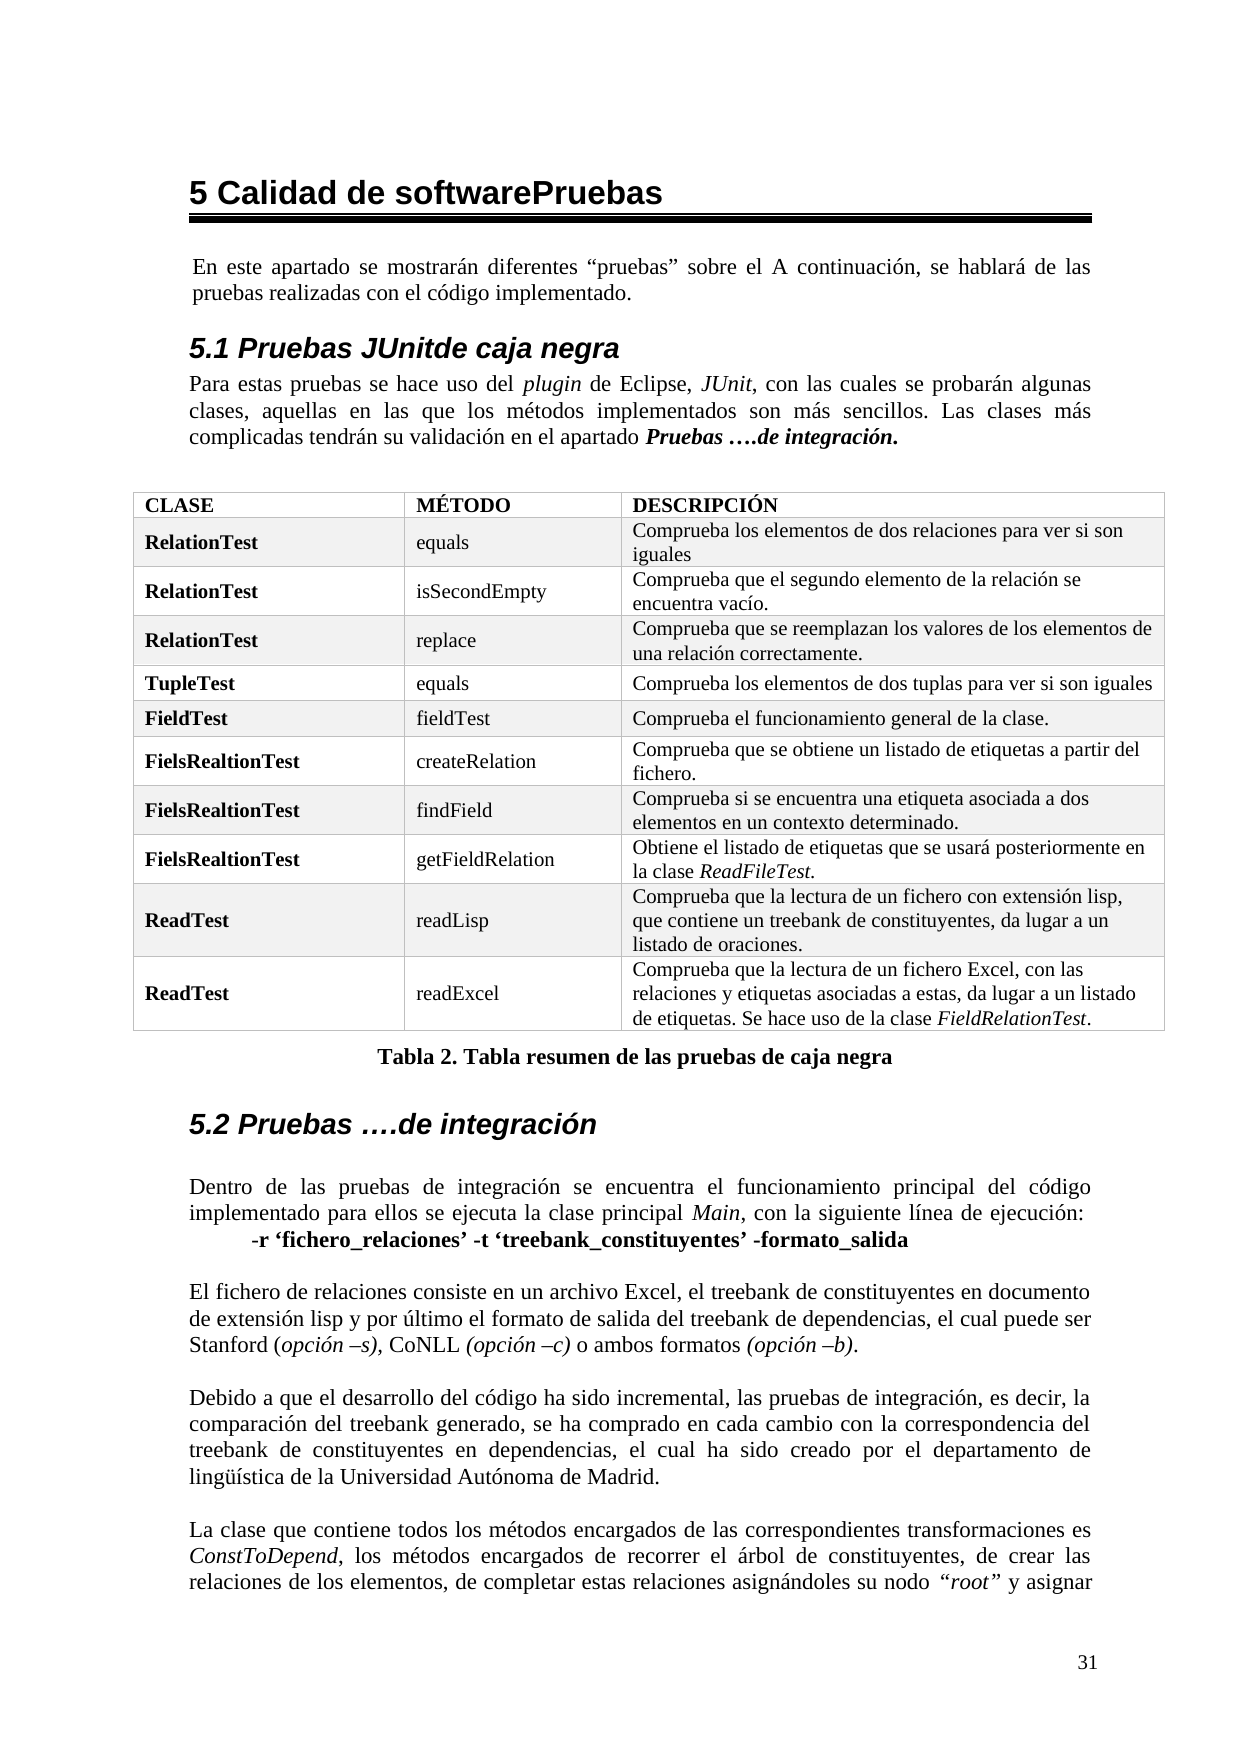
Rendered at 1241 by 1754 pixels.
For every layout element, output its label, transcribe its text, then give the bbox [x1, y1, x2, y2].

table_cell [622, 518, 1164, 566]
table_cell [622, 884, 1164, 956]
text Tabla 2. Tabla resumen de las pruebas de caja negra [177, 1043, 1092, 1069]
table_cell [622, 616, 1164, 664]
table_cell [622, 701, 1164, 736]
table_header CLASE [134, 493, 404, 517]
table_header [405, 493, 621, 517]
table_cell FieldTest [134, 701, 404, 736]
table_cell [405, 518, 621, 566]
table_cell TupleTest [134, 666, 404, 700]
table_cell [405, 884, 621, 956]
table_cell [622, 786, 1164, 834]
text . [189, 370, 1092, 449]
table_cell [622, 666, 1164, 700]
text s [189, 1173, 1092, 1252]
table_cell RelationTest [134, 616, 404, 664]
table_cell FielsRealtionTest [134, 835, 404, 883]
table_cell [622, 957, 1164, 1029]
table_cell ReadTest [134, 957, 404, 1029]
table_header [622, 493, 1164, 517]
table_cell ReadTest [134, 884, 404, 956]
table_cell [405, 567, 621, 615]
table_cell [405, 616, 621, 664]
table_cell [405, 737, 621, 785]
table_cell [405, 666, 621, 700]
table_cell [622, 567, 1164, 615]
table_cell RelationTest [134, 567, 404, 615]
table_cell FielsRealtionTest [134, 737, 404, 785]
text se ha comprado en cada cambio , el cual ha sido [189, 1384, 1092, 1489]
table_cell [622, 737, 1164, 785]
table_cell FielsRealtionTest [134, 786, 404, 834]
table_cell [405, 786, 621, 834]
table_cell [405, 957, 621, 1029]
table_cell RelationTest [134, 518, 404, 566]
table_cell [405, 835, 621, 883]
table_cell [622, 835, 1164, 883]
table_cell [405, 701, 621, 736]
